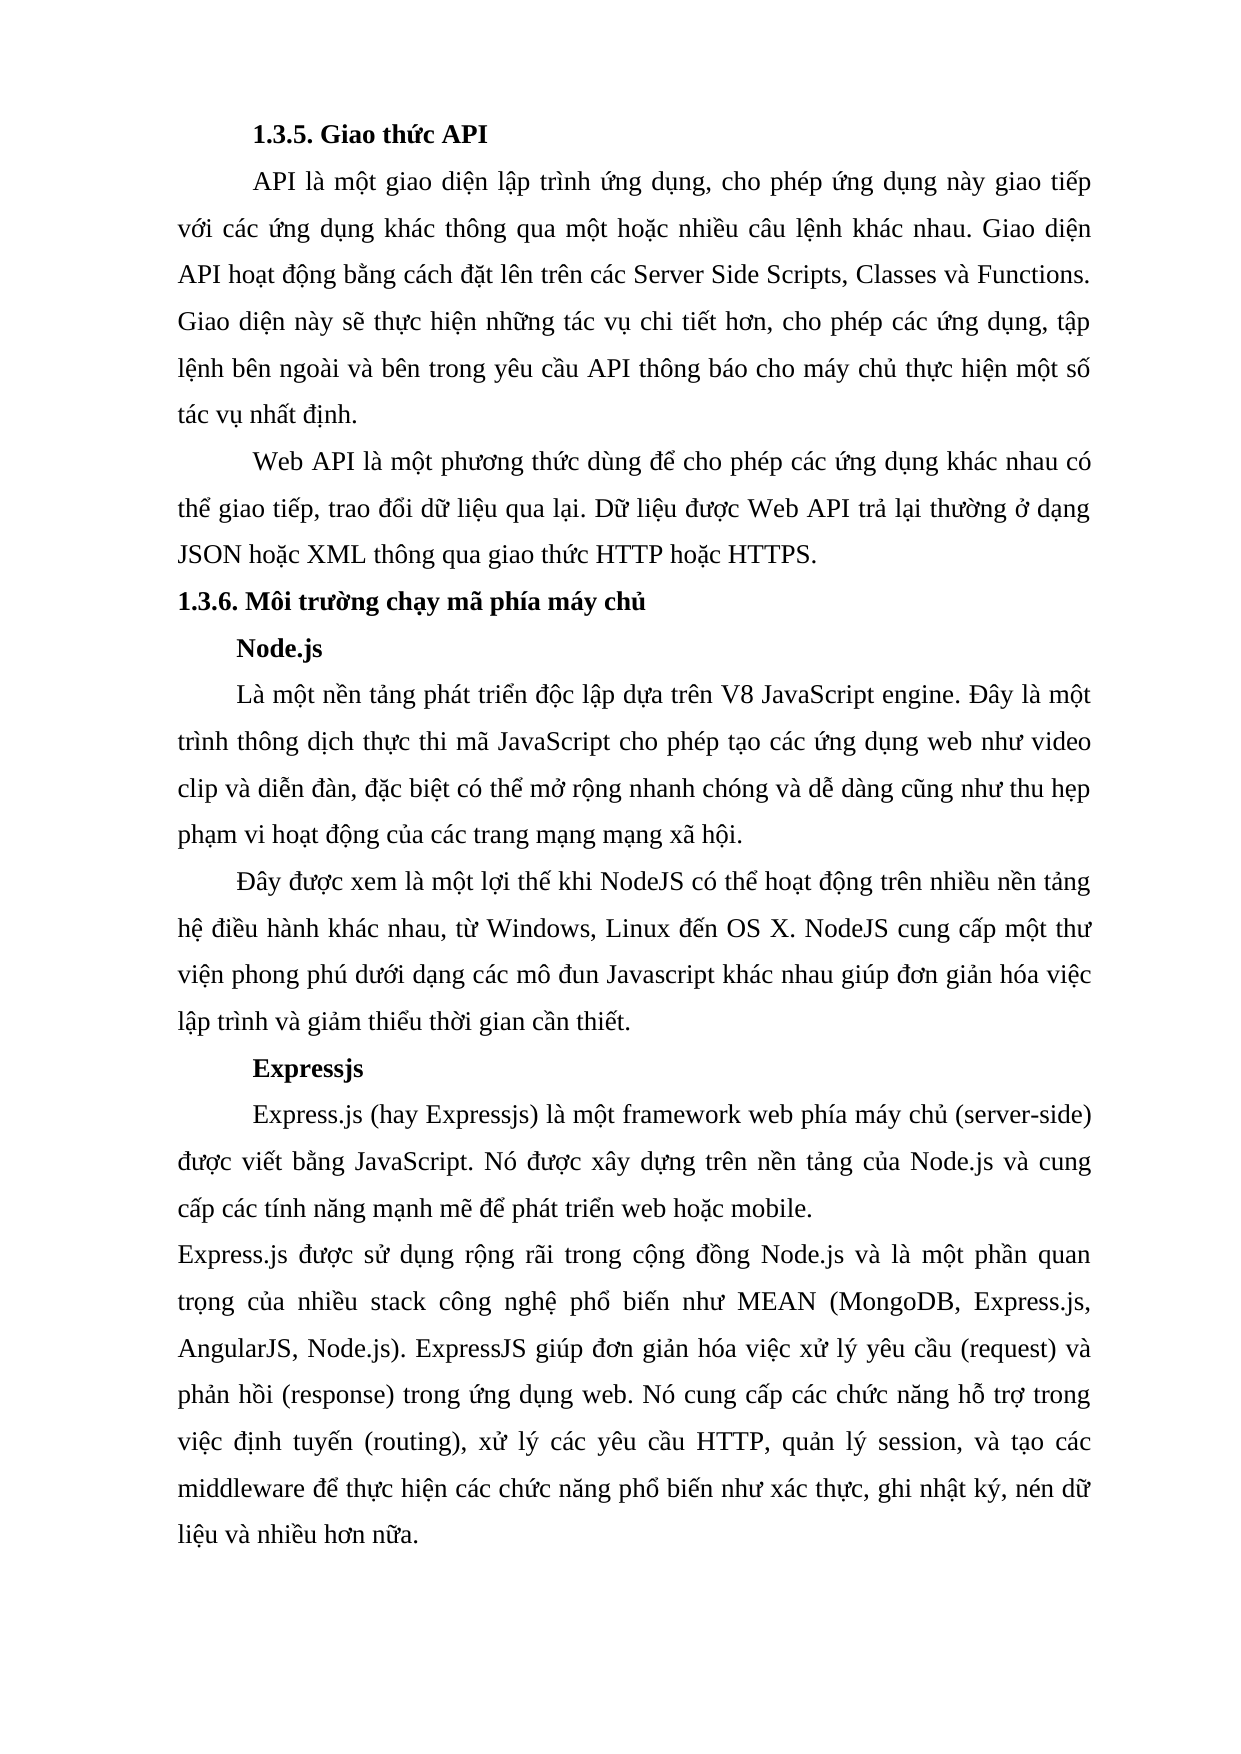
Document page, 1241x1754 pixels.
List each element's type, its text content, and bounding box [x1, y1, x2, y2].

text Express.js được sử dụng rộng rãi trong cộng đồng Node.js và là một phần quan trọng của nhiều stack công nghệ phổ biến như MEAN (MongoDB, Express.js, AngularJS, Node.js). ExpressJS giúp đơn giản hóa việc xử lý yêu cầu (request) và phản hồi (response) trong ứng dụng web. Nó cung cấp các chức năng hỗ trợ trong việc định tuyến (routing), xử lý các yêu cầu HTTP, quản lý session, và tạo các middleware để thực hiện các chức năng phổ biến như xác thực, ghi nhật ký, nén dữ liệu và nhiều hơn nữa. [177, 1238, 1092, 1550]
text Là một nền tảng phát triển độc lập dựa trên V8 JavaScript engine. Đây là một trình thông dịch thực thi mã JavaScript cho phép tạo các ứng dụng web như video clip và diễn đàn, đặc biệt có thể mở rộng nhanh chóng và dễ dàng cũng như thu hẹp phạm vi hoạt động của các trang mạng mạng xã hội. [177, 678, 1092, 850]
text Web API là một phương thức dùng để cho phép các ứng dụng khác nhau có thể giao tiếp, trao đổi dữ liệu qua lại. Dữ liệu được Web API trả lại thường ở dạng JSON hoặc XML thông qua giao thức HTTP hoặc HTTPS. [177, 445, 1092, 570]
subtitle 1.3.6. Môi trường chạy mã phía máy chủ [177, 585, 1092, 616]
text Express.js (hay Expressjs) là một framework web phía máy chủ (server-side) được viết bằng JavaScript. Nó được xây dựng trên nền tảng của Node.js và cung cấp các tính năng mạnh mẽ để phát triển web hoặc mobile. [177, 1098, 1092, 1223]
text 1.3.5. Giao thức API [177, 118, 1092, 150]
text Node.js [177, 632, 1092, 663]
text Đây được xem là một lợi thế khi NodeJS có thể hoạt động trên nhiều nền tảng hệ điều hành khác nhau, từ Windows, Linux đến OS X. NodeJS cung cấp một thư viện phong phú dưới dạng các mô đun Javascript khác nhau giúp đơn giản hóa việc lập trình và giảm thiểu thời gian cần thiết. [177, 865, 1092, 1036]
text API là một giao diện lập trình ứng dụng, cho phép ứng dụng này giao tiếp với các ứng dụng khác thông qua một hoặc nhiều câu lệnh khác nhau. Giao diện API hoạt động bằng cách đặt lên trên các Server Side Scripts, Classes và Functions. Giao diện này sẽ thực hiện những tác vụ chi tiết hơn, cho phép các ứng dụng, tập lệnh bên ngoài và bên trong yêu cầu API thông báo cho máy chủ thực hiện một số tác vụ nhất định. [177, 165, 1092, 430]
text Expressjs [177, 1052, 1092, 1083]
